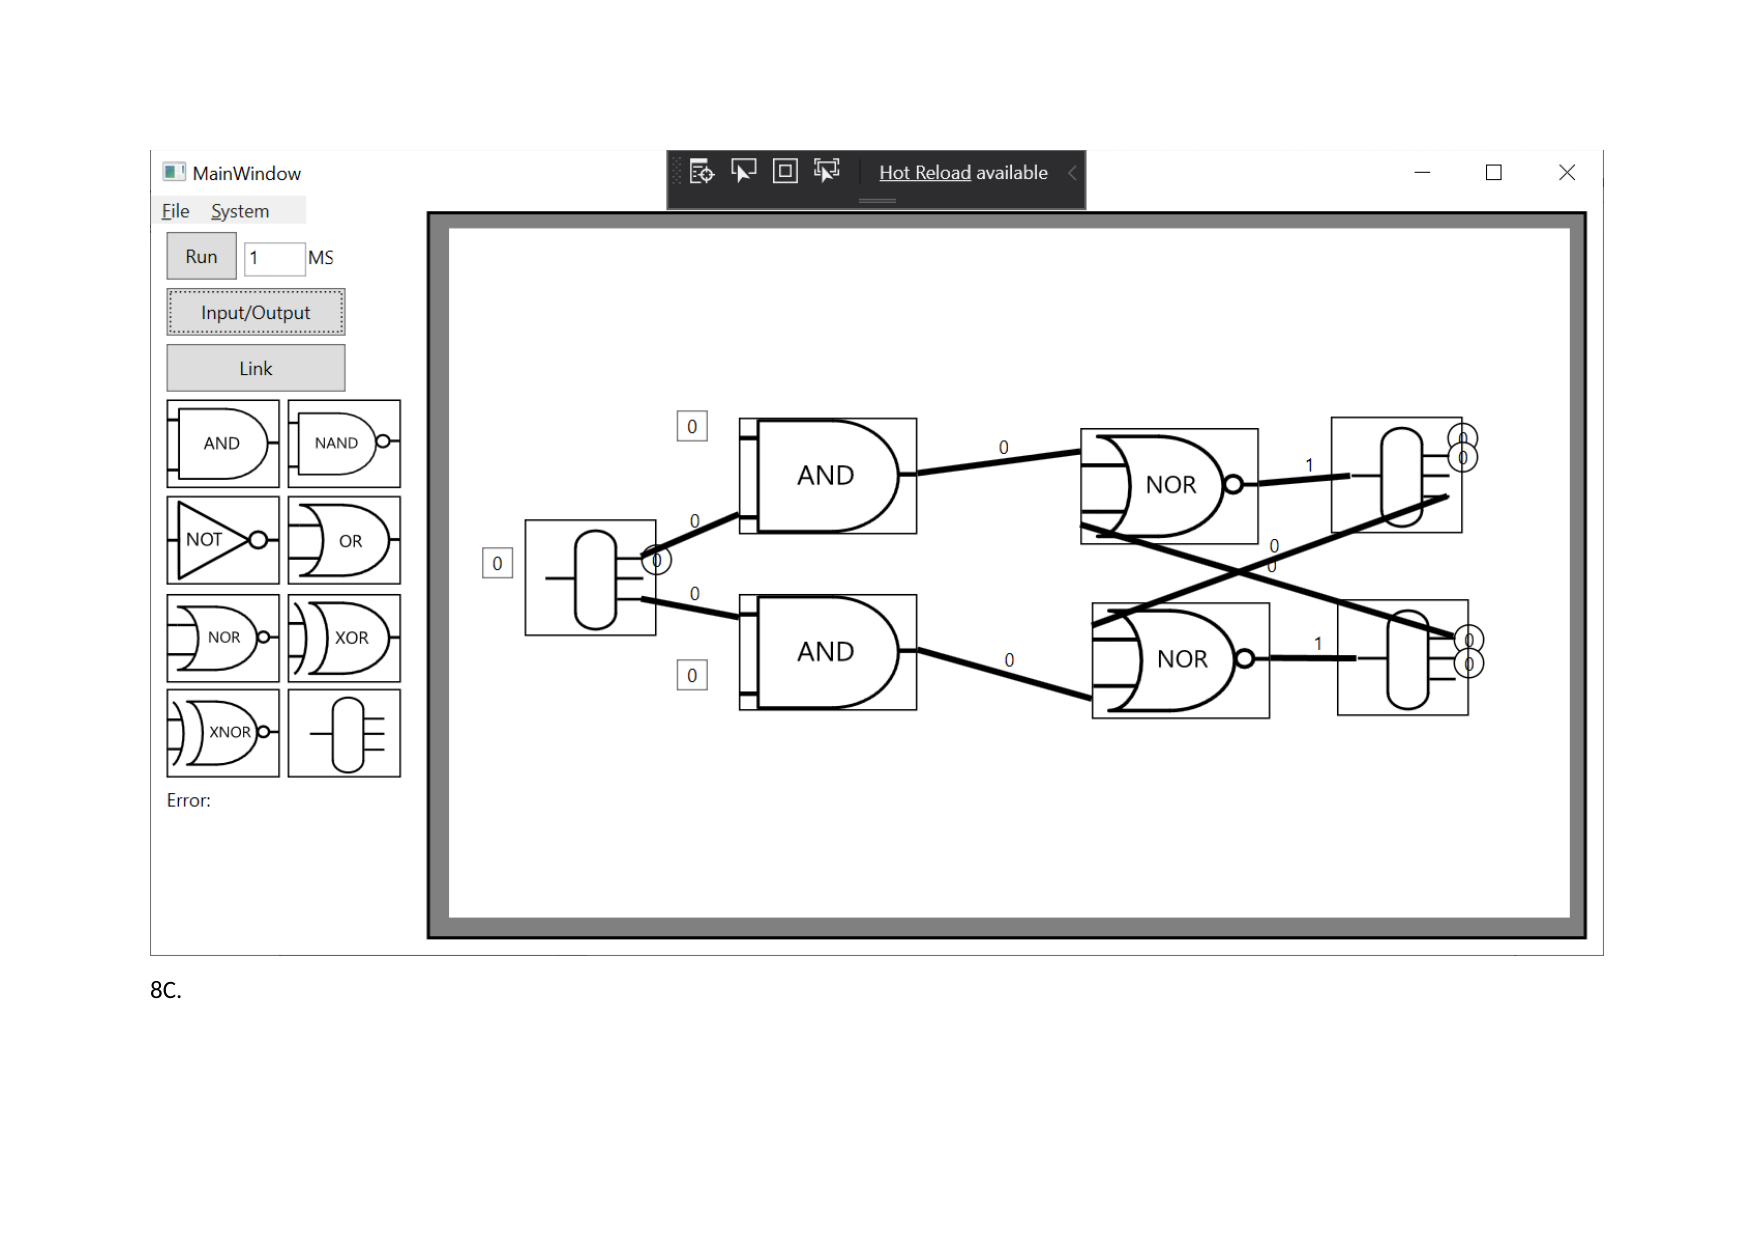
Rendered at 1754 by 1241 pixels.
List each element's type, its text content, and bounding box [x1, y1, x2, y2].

picture [150, 150, 1604, 956]
text 8C. [150, 974, 1604, 1004]
